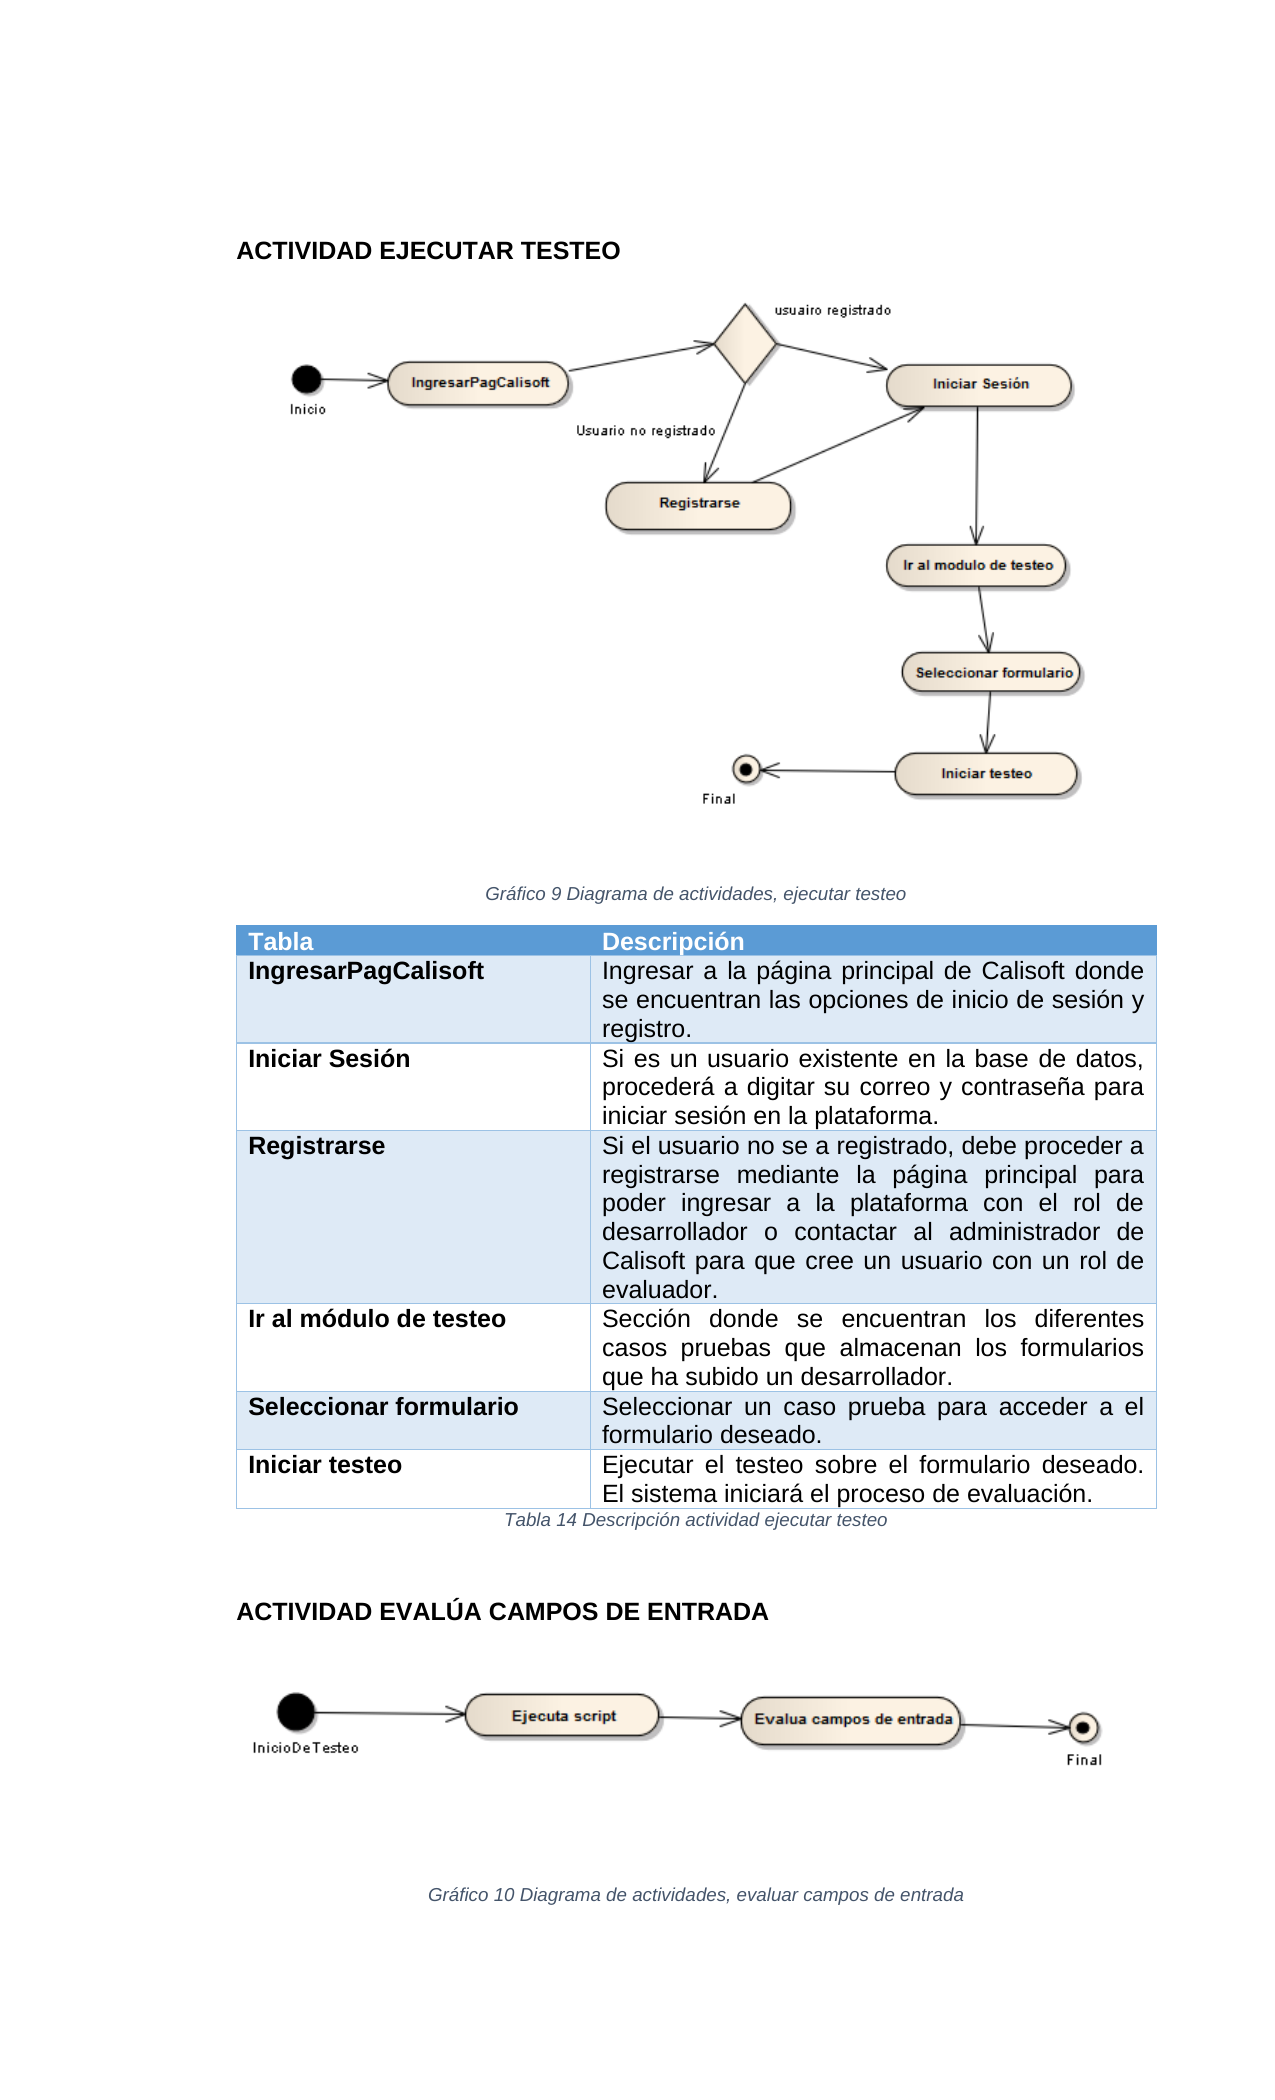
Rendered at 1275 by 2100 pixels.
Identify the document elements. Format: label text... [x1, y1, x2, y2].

picture [236, 1642, 1157, 1853]
table_cell Sección donde se encuentran los diferentes casos pruebas que almacenan los formularios que ha subido un desarrollador. [591, 1304, 1156, 1391]
table_cell IngresarPagCalisoft [237, 956, 590, 1042]
table_cell Ejecutar el testeo sobre el formulario deseado. El sistema iniciará el proceso de evaluación. [591, 1450, 1156, 1508]
picture [236, 281, 1157, 852]
table_cell Ingresar a la página principal de Calisoft donde se encuentran las opciones de inicio de sesión y registro. [591, 956, 1156, 1042]
table_header Tabla [237, 926, 590, 955]
table_cell Iniciar testeo [237, 1450, 590, 1508]
text ACTIVIDAD EVALÚA CAMPOS DE ENTRADA [236, 1597, 1157, 1625]
table_cell Seleccionar un caso prueba para acceder a el formulario deseado. [591, 1392, 1156, 1449]
table_cell Ir al módulo de testeo [237, 1304, 590, 1391]
text ACTIVIDAD EJECUTAR TESTEO [236, 236, 1157, 265]
table_header Descripción [591, 926, 1156, 955]
table_cell Si el usuario no se a registrado, debe proceder a registrarse mediante la página principal para poder ingresar a la plataforma con el rol de desarrollador o contactar al administrador de Calisoft para que cree un usuario con un rol de evaluador. [591, 1131, 1156, 1303]
table_cell Seleccionar formulario [237, 1392, 590, 1449]
table_cell Registrarse [237, 1131, 590, 1303]
table_cell Iniciar Sesión [237, 1044, 590, 1130]
table_cell Si es un usuario existente en la base de datos, procederá a digitar su correo y contraseña para iniciar sesión en la plataforma. [591, 1044, 1156, 1130]
